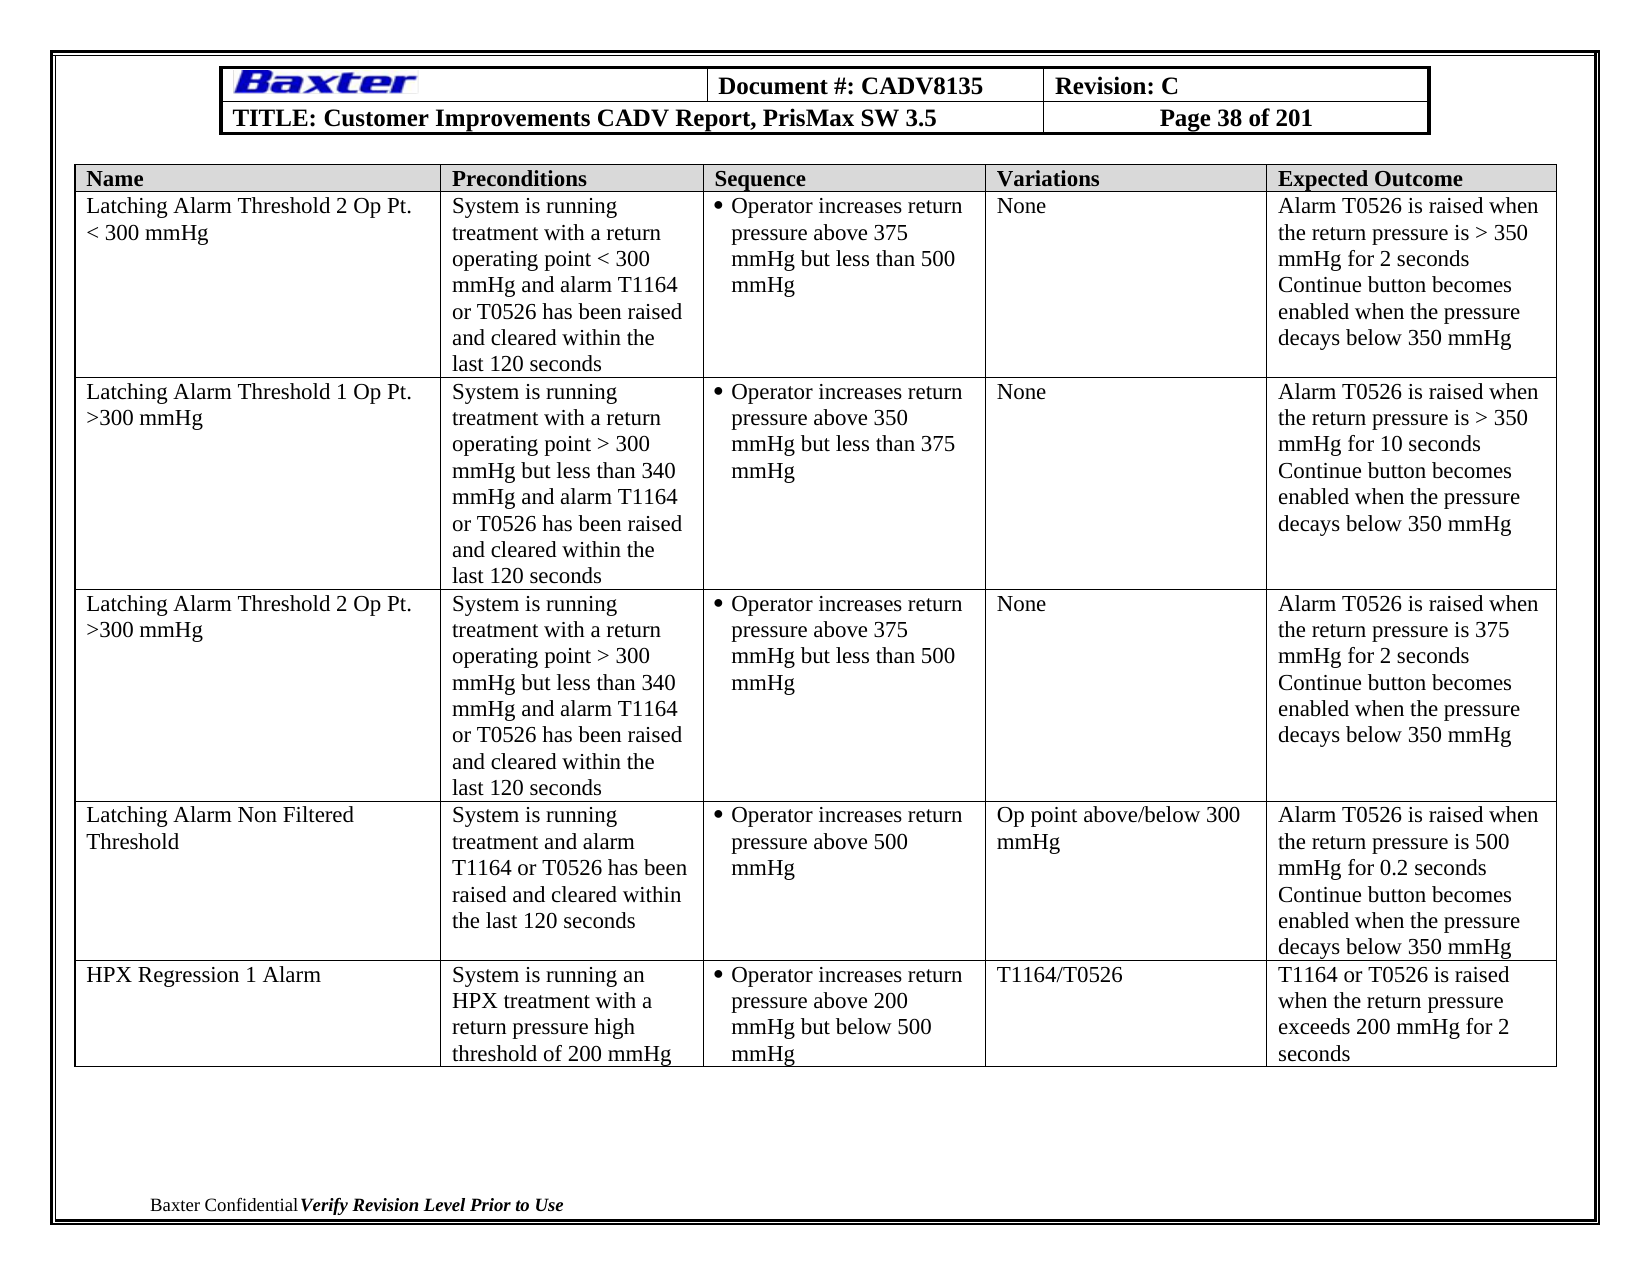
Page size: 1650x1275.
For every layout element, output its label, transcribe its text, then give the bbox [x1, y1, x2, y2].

table_cell Alarm T0526 is raised when the return pressure is 375 mmHg for 2 seconds Continue button becomes enabled when the pressure decays below 350 mmHg [1267, 590, 1556, 801]
table_cell System is running treatment and alarm T1164 or T0526 has been raised and cleared within the last 120 seconds [441, 802, 703, 960]
table_cell Op point above/below 300 mmHg [986, 802, 1266, 960]
table_cell Operator increases return pressure above 375 mmHg but less than 500 mmHg [704, 192, 985, 377]
table_header Sequence [704, 165, 985, 191]
table_cell Latching Alarm Non Filtered Threshold [76, 802, 440, 960]
table_cell None [986, 590, 1266, 801]
table_cell System is running treatment with a return operating point > 300 mmHg but less than 340 mmHg and alarm T1164 or T0526 has been raised and cleared within the last 120 seconds [441, 378, 703, 589]
table_header Name [76, 165, 440, 191]
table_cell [441, 961, 703, 1066]
table_cell None [986, 192, 1266, 377]
table_cell Operator increases return pressure above 500 mmHg [704, 802, 985, 960]
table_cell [441, 192, 703, 377]
table_cell Alarm T0526 is raised when the return pressure is 500 mmHg for 0.2 seconds Continue button becomes enabled when the pressure decays below 350 mmHg [1267, 802, 1556, 960]
table_header Expected Outcome [1267, 165, 1556, 191]
table_cell Operator increases return pressure above 200 mmHg but below 500 mmHg [704, 961, 985, 1066]
table_cell System is running treatment with a return operating point > 300 mmHg but less than 340 mmHg and alarm T1164 or T0526 has been raised and cleared within the last 120 seconds [441, 590, 703, 801]
table_header Variations [986, 165, 1266, 191]
table_cell HPX Regression 1 Alarm [76, 961, 440, 1066]
table_cell Latching Alarm Threshold 2 Op Pt. < 300 mmHg [76, 192, 440, 377]
picture [232, 70, 420, 96]
table_cell T1164 or T0526 is raised when the return pressure exceeds 200 mmHg for 2 seconds [1267, 961, 1556, 1066]
table_cell Alarm T0526 is raised when the return pressure is > 350 mmHg for 10 seconds Continue button becomes enabled when the pressure decays below 350 mmHg [1267, 378, 1556, 589]
table_cell Latching Alarm Threshold 1 Op Pt. >300 mmHg [76, 378, 440, 589]
table_cell None [986, 378, 1266, 589]
table_cell Operator increases return pressure above 350 mmHg but less than 375 mmHg [704, 378, 985, 589]
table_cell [1267, 192, 1556, 377]
table_header Preconditions [441, 165, 703, 191]
table_cell T1164/T0526 [986, 961, 1266, 1066]
table_cell Latching Alarm Threshold 2 Op Pt. >300 mmHg [76, 590, 440, 801]
table_cell Operator increases return pressure above 375 mmHg but less than 500 mmHg [704, 590, 985, 801]
